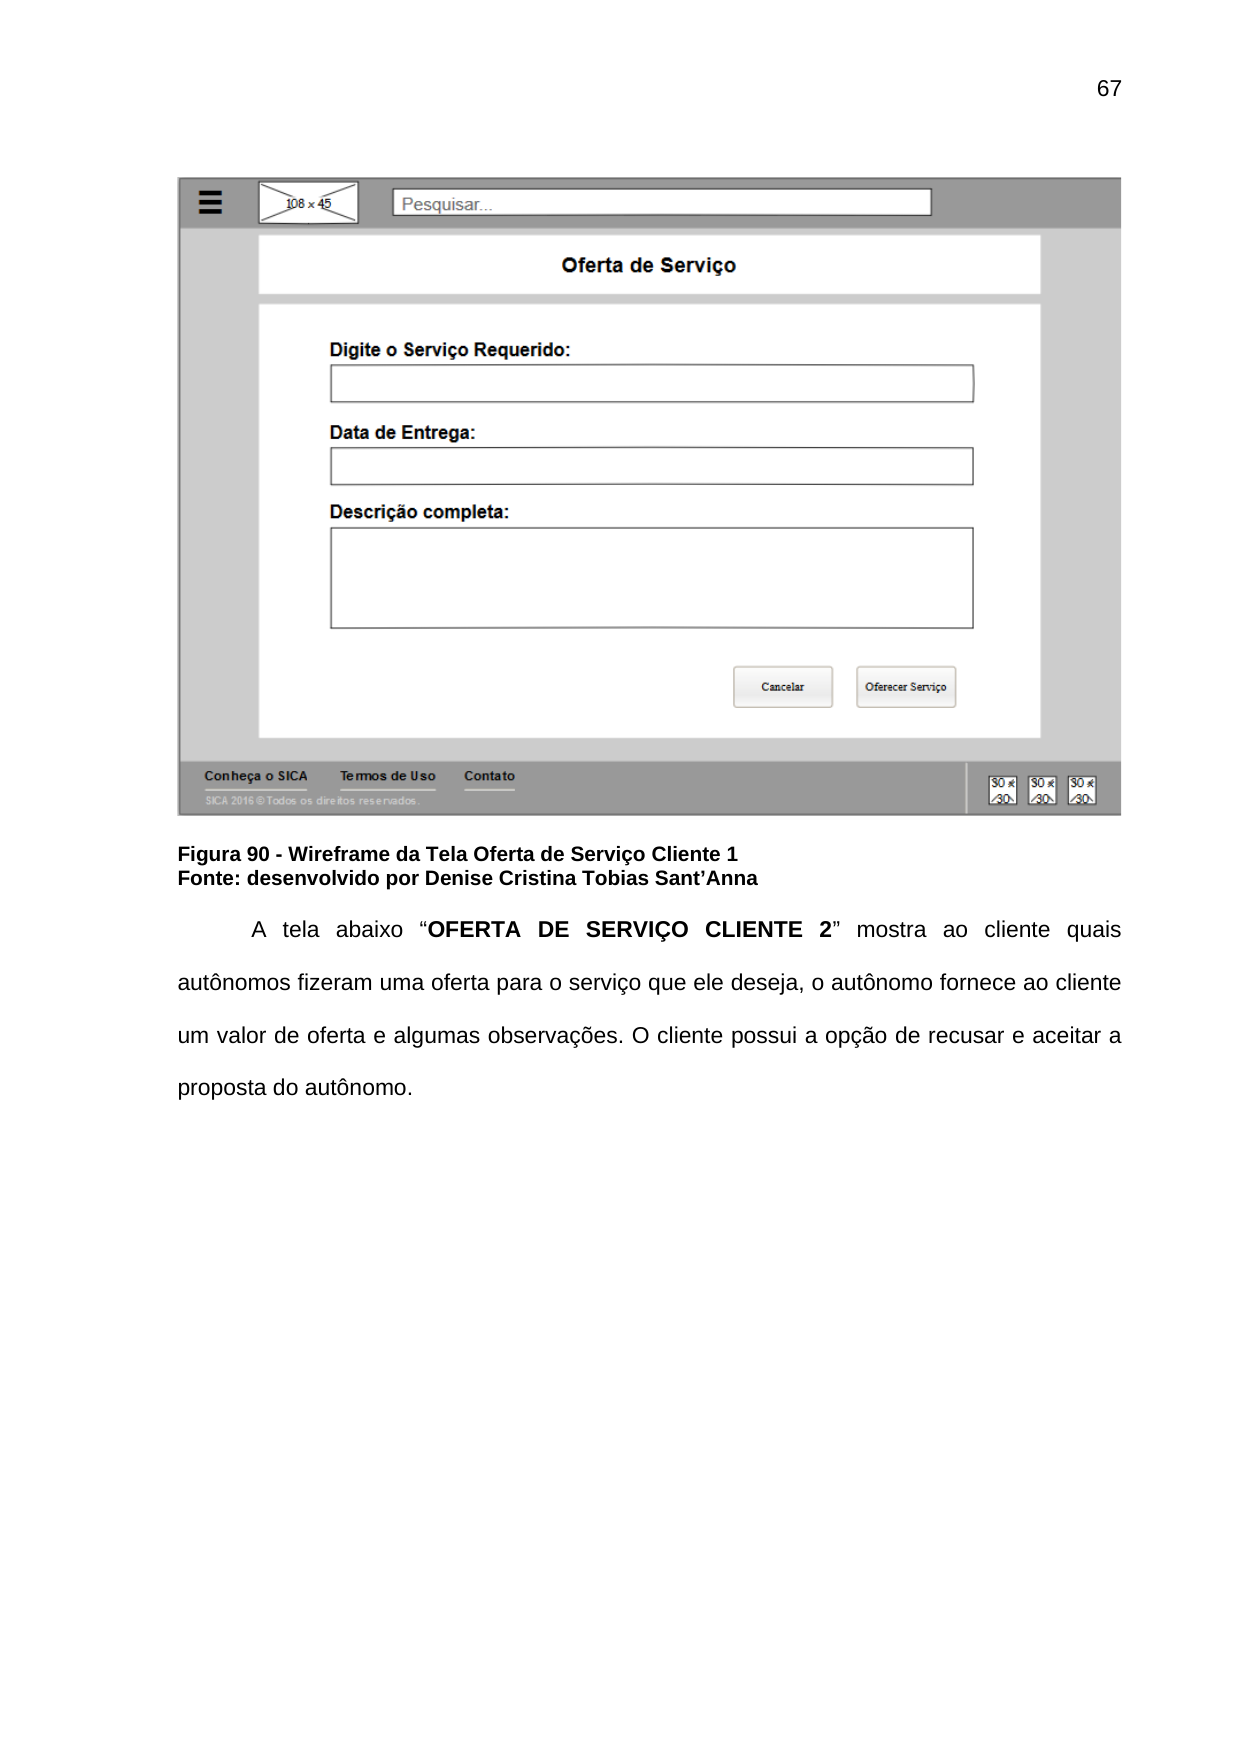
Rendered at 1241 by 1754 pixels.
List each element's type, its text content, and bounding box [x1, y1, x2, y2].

text Figura 90 - Wireframe da Tela Oferta de Serviço Cliente 1 [177, 842, 1122, 866]
text Fonte: desenvolvido por Denise Cristina Tobias Sant’Anna [177, 866, 1122, 890]
text A tela abaixo “OFERTA DE SERVIÇO CLIENTE 2” mostra ao cliente quais autônomos fizeram uma oferta para o serviço que ele deseja, o autônomo fornece ao cliente um valor de oferta e algumas observações. O cliente possui a opção de recusar e aceitar a proposta do autônomo. [177, 916, 1122, 1101]
picture [177, 177, 1122, 816]
